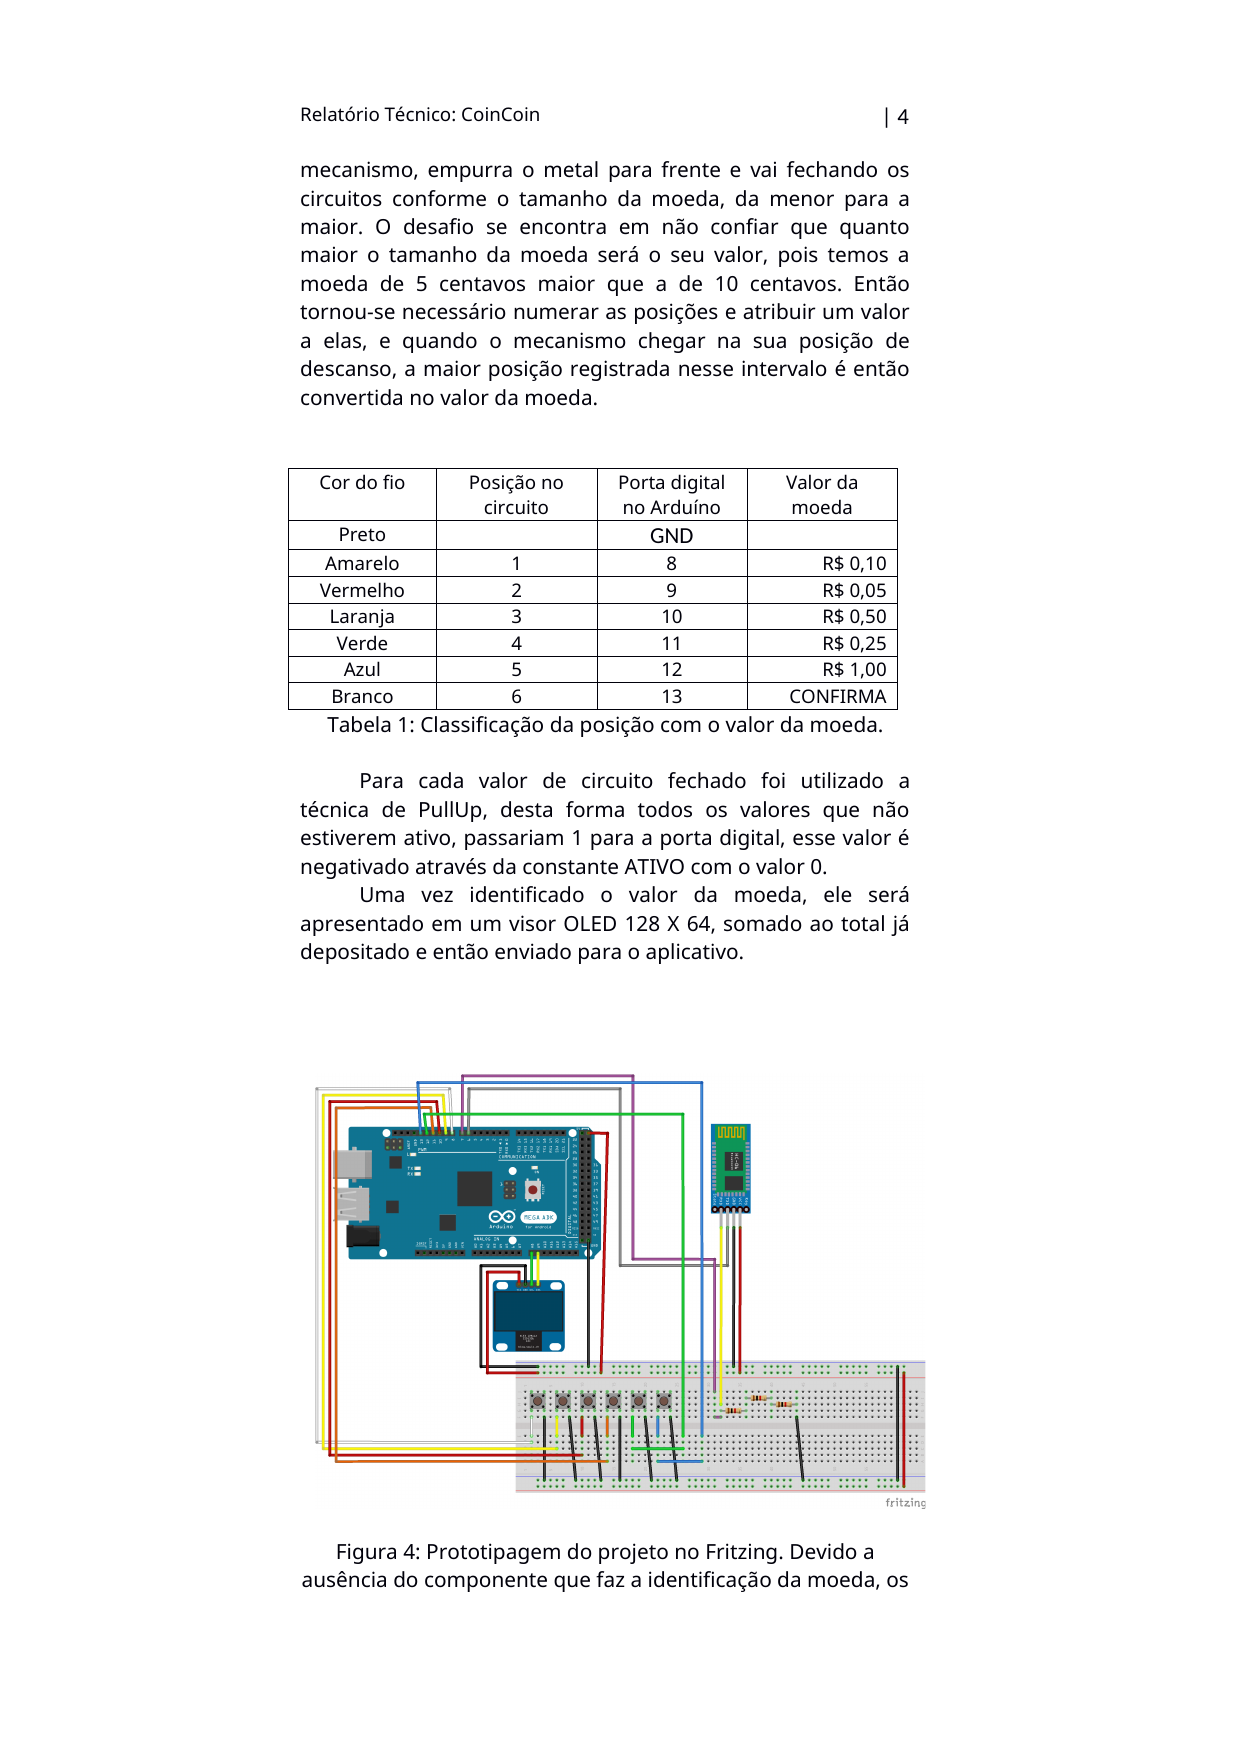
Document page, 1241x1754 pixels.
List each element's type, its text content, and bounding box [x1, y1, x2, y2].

table_cell Laranja [289, 604, 436, 629]
table_header Valor da moeda [748, 469, 897, 520]
table_cell 3 [437, 604, 597, 629]
picture [314, 1073, 926, 1509]
table_cell 6 [437, 683, 597, 709]
table_cell 10 [598, 604, 747, 629]
table_cell Amarelo [289, 550, 436, 576]
table_header Cor do fio [289, 469, 436, 520]
table_cell GND [598, 521, 747, 549]
table_cell R$ 0,10 [748, 550, 897, 576]
table_cell R$ 1,00 [748, 657, 897, 682]
table_cell Preto [289, 521, 436, 549]
table_header Porta digital no Arduíno [598, 469, 747, 520]
table_cell Azul [289, 657, 436, 682]
table_cell 9 [598, 577, 747, 602]
table_cell CONFIRMA [748, 683, 897, 709]
table_cell [748, 521, 897, 549]
table_cell Vermelho [289, 577, 436, 602]
table_cell R$ 0,25 [748, 630, 897, 656]
table_cell 4 [437, 630, 597, 656]
table_cell 2 [437, 577, 597, 602]
table_cell [437, 521, 597, 549]
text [300, 155, 911, 411]
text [300, 1537, 911, 1594]
text Para cada valor de circuito fechado foi utilizado a técnica de PullUp, desta forma todos os valores que não estiverem ativo, passariam 1 para a porta digital, esse valor é negativado através da constante ATIVO com o valor 0. [300, 767, 911, 880]
table_cell 11 [598, 630, 747, 656]
table_cell R$ 0,50 [748, 604, 897, 629]
table_cell 12 [598, 657, 747, 682]
text Tabela 1: Classificação da posição com o valor da moeda. [300, 710, 911, 738]
table_cell Branco [289, 683, 436, 709]
table_cell R$ 0,05 [748, 577, 897, 602]
table_cell Verde [289, 630, 436, 656]
table_cell 1 [437, 550, 597, 576]
table_cell 8 [598, 550, 747, 576]
table_cell 5 [437, 657, 597, 682]
table_cell 13 [598, 683, 747, 709]
text Uma vez identificado o valor da moeda, ele será apresentado em um visor OLED 128 X 64, somado ao total já depositado e então enviado para o aplicativo. [300, 880, 911, 966]
table_header Posição no circuito [437, 469, 597, 520]
